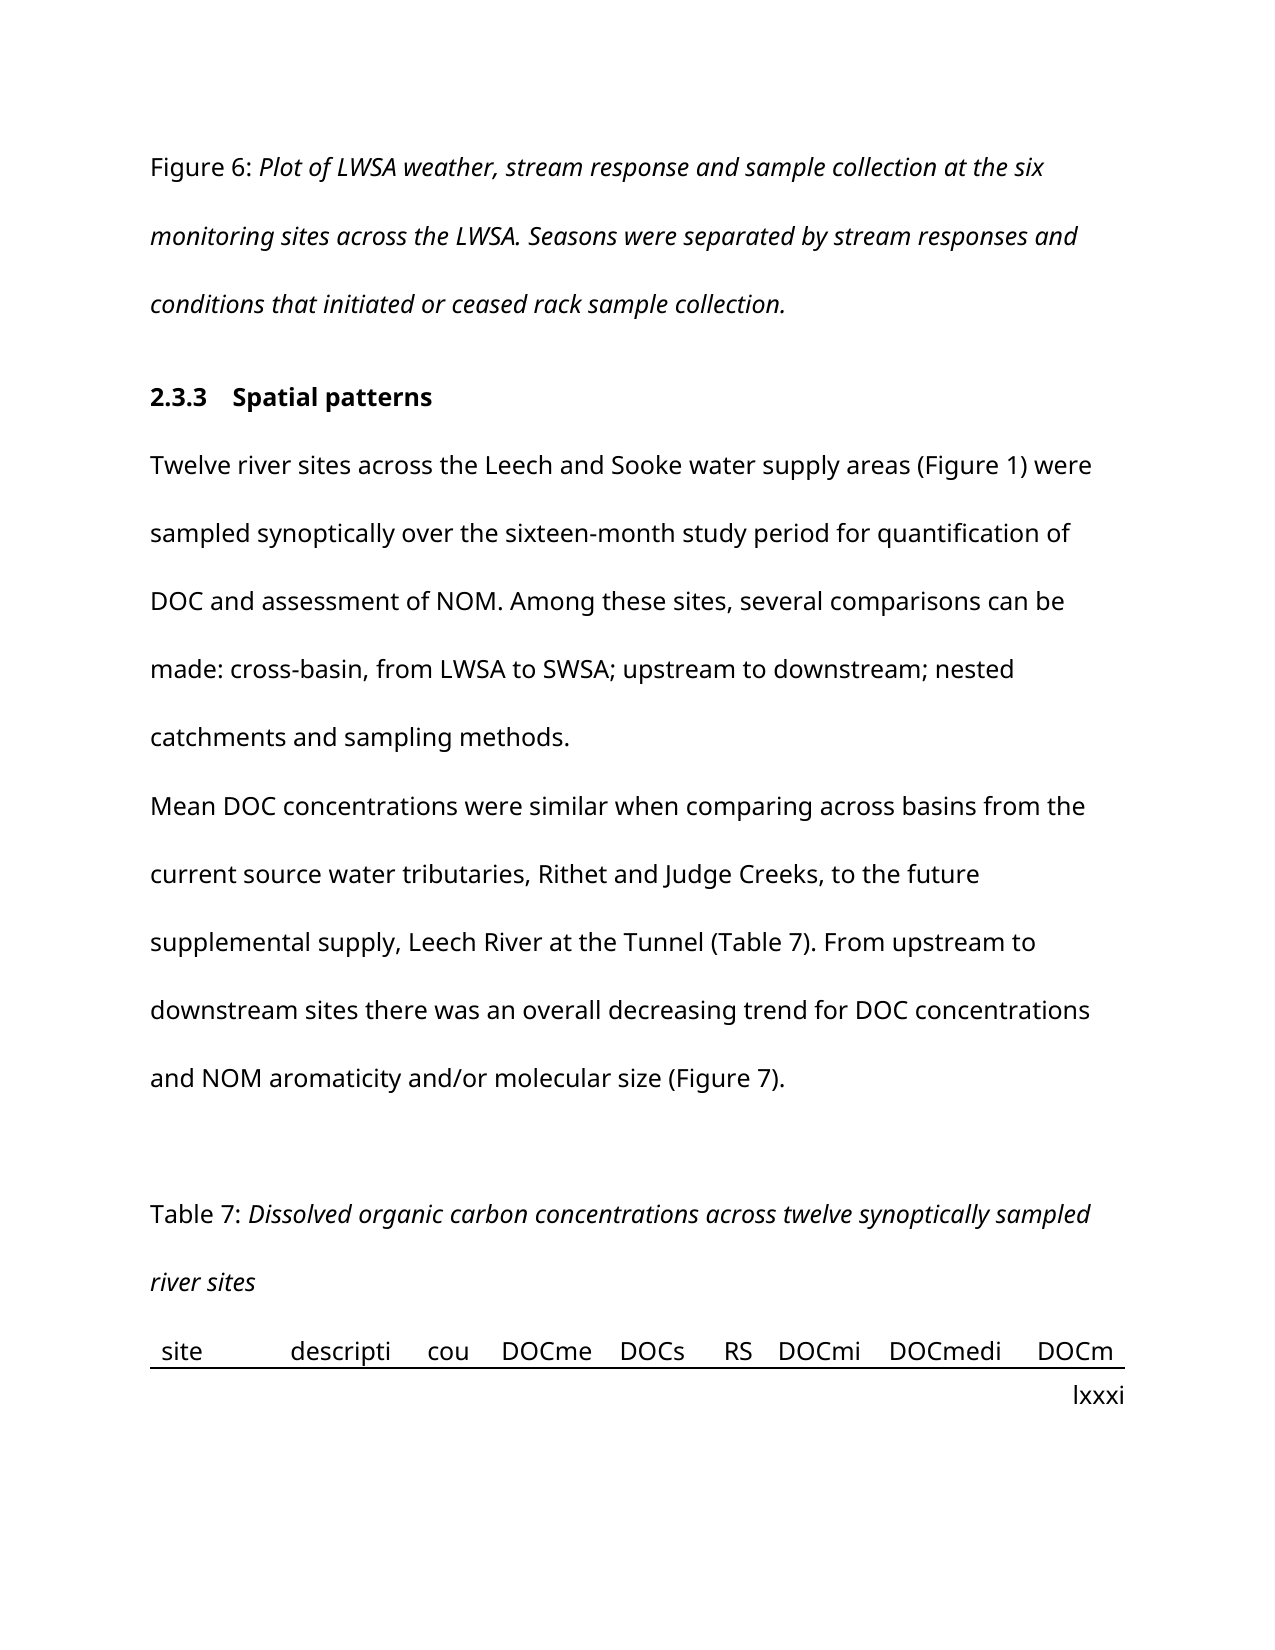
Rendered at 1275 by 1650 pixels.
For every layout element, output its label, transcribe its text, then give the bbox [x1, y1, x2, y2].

text Twelve river sites across the Leech and Sooke water supply areas (Figure 1) were sampled synoptically over the sixteen-month study period for quantification of DOC and assessment of NOM. Among these sites, several comparisons can be made: cross-basin, from LWSA to SWSA; upstream to downstream; nested catchments and sampling methods. [150, 447, 1125, 754]
table_header DOCmean [481, 1333, 603, 1367]
table_header DOCsd [604, 1333, 696, 1367]
table_header DOCmin [764, 1333, 872, 1367]
table_header description [279, 1333, 406, 1367]
subtitle Spatial patterns [150, 379, 1125, 413]
table_header RSD [696, 1333, 764, 1367]
table_header count [406, 1333, 481, 1367]
table_header DOCmedian [872, 1333, 1013, 1367]
text Mean DOC concentrations were similar when comparing across basins from the current source water tributaries, Rithet and Judge Creeks, to the future supplemental supply, Leech River at the Tunnel (Table 7). From upstream to downstream sites there was an overall decreasing trend for DOC concentrations and NOM aromaticity and/or molecular size (Figure 7). [150, 788, 1125, 1095]
table_header DOCmax [1013, 1333, 1125, 1367]
table_header site [150, 1333, 279, 1367]
text Figure 6: Plot of LWSA weather, stream response and sample collection at the six monitoring sites across the LWSA. Seasons were separated by stream responses and conditions that initiated or ceased rack sample collection. [150, 150, 1125, 320]
text Table 7: Dissolved organic carbon concentrations across twelve synoptically sampled river sites [150, 1197, 1125, 1299]
